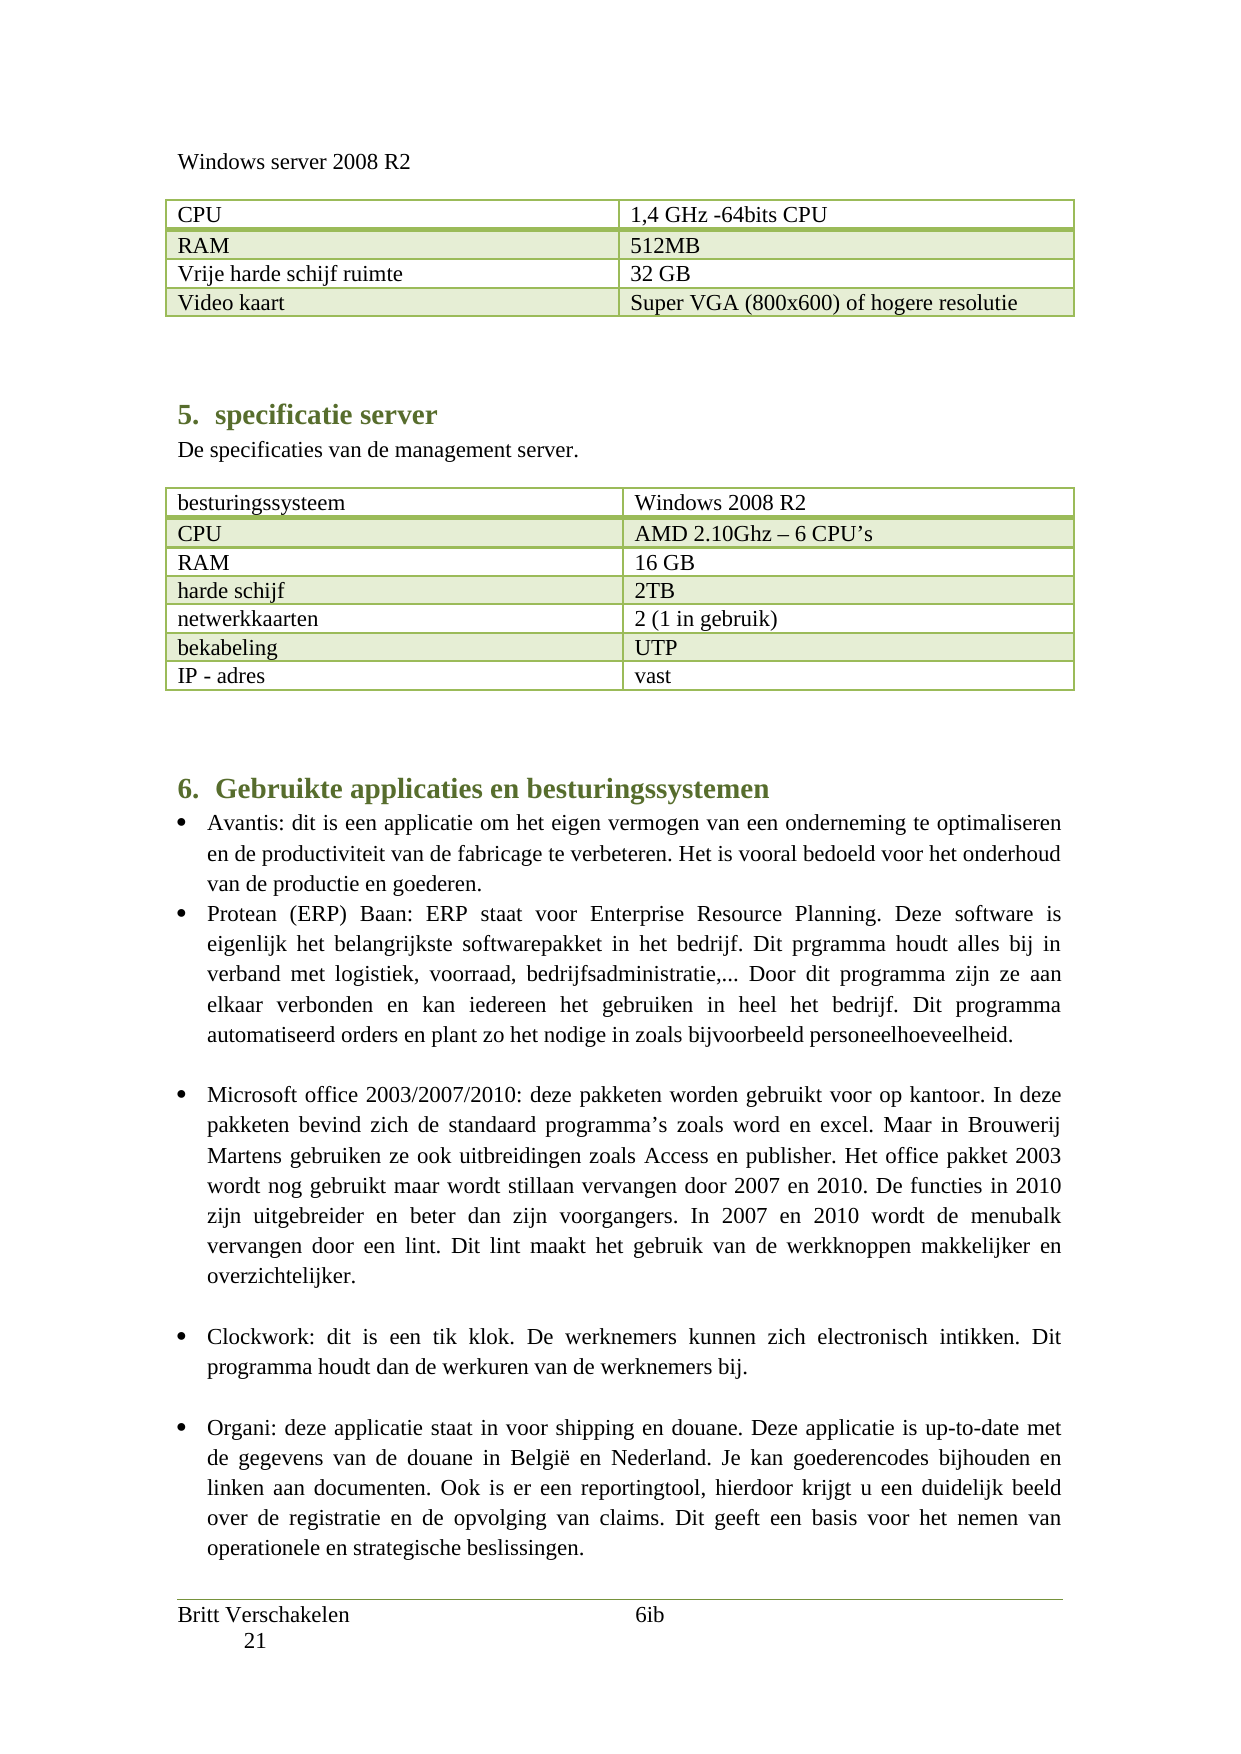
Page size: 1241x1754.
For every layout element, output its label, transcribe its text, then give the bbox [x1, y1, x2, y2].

list Avantis: dit is een applicatie om het eigen vermogen van een onderneming te optimaliseren en de productiviteit van de fabricage te verbeteren. Het is vooral bedoeld voor het onderhoud van de productie en goederen. [177, 809, 1063, 896]
table_cell UTP [624, 634, 1073, 660]
table_cell vast [624, 662, 1073, 689]
text De specificaties van de management server. [177, 436, 1063, 462]
table_cell 512MB [620, 232, 1073, 258]
subtitle specificatie server [177, 397, 1063, 431]
table_header 1,4 GHz -64bits CPU [620, 201, 1073, 227]
table_header besturingssysteem [167, 489, 622, 515]
subtitle Gebruikte applicaties en besturingssystemen [177, 771, 1063, 804]
table_cell Super VGA (800x600) of hogere resolutie [620, 289, 1073, 315]
table_cell CPU [167, 520, 622, 546]
table_cell 16 GB [624, 549, 1073, 575]
list Clockwork: dit is een tik klok. De werknemers kunnen zich electronisch intikken. Dit programma houdt dan de werkuren van de werknemers bij. [177, 1323, 1063, 1379]
text Windows server 2008 R2 [177, 148, 1063, 174]
table_header Windows 2008 R2 [624, 489, 1073, 515]
table_cell 2TB [624, 577, 1073, 603]
list Organi: deze applicatie staat in voor shipping en douane. Deze applicatie is up-to-date met de gegevens van de douane in België en Nederland. Je kan goederencodes bijhouden en linken aan documenten. Ook is er een reportingtool, hierdoor krijgt u een duidelijk beeld over de registratie en de opvolging van claims. Dit geeft een basis voor het nemen van operationele en strategische beslissingen. [177, 1414, 1063, 1561]
table_cell Vrije harde schijf ruimte [167, 260, 618, 287]
list Protean (ERP) Baan: ERP staat voor Enterprise Resource Planning. Deze software is eigenlijk het belangrijkste softwarepakket in het bedrijf. Dit prgramma houdt alles bij in verband met logistiek, voorraad, bedrijfsadministratie,... Door dit programma zijn ze aan elkaar verbonden en kan iedereen het gebruiken in heel het bedrijf. Dit programma automatiseerd orders en plant zo het nodige in zoals bijvoorbeeld personeelhoeveelheid. [177, 900, 1063, 1047]
table_cell 2 (1 in gebruik) [624, 605, 1073, 632]
table_cell RAM [167, 232, 618, 258]
table_header CPU [167, 201, 618, 227]
list Microsoft office 2003/2007/2010: deze pakketen worden gebruikt voor op kantoor. In deze pakketen bevind zich de standaard programma’s zoals word en excel. Maar in Brouwerij Martens gebruiken ze ook uitbreidingen zoals Access en publisher. Het office pakket 2003 wordt nog gebruikt maar wordt stillaan vervangen door 2007 en 2010. De functies in 2010 zijn uitgebreider en beter dan zijn voorgangers. In 2007 en 2010 wordt de menubalk vervangen door een lint. Dit lint maakt het gebruik van de werkknoppen makkelijker en overzichtelijker. [177, 1081, 1063, 1289]
table_cell netwerkkaarten [167, 605, 622, 632]
table_cell Video kaart [167, 289, 618, 315]
table_cell harde schijf [167, 577, 622, 603]
table_cell bekabeling [167, 634, 622, 660]
table_cell IP - adres [167, 662, 622, 689]
table_cell AMD 2.10Ghz – 6 CPU’s [624, 520, 1073, 546]
table_cell RAM [167, 549, 622, 575]
table_cell 32 GB [620, 260, 1073, 287]
